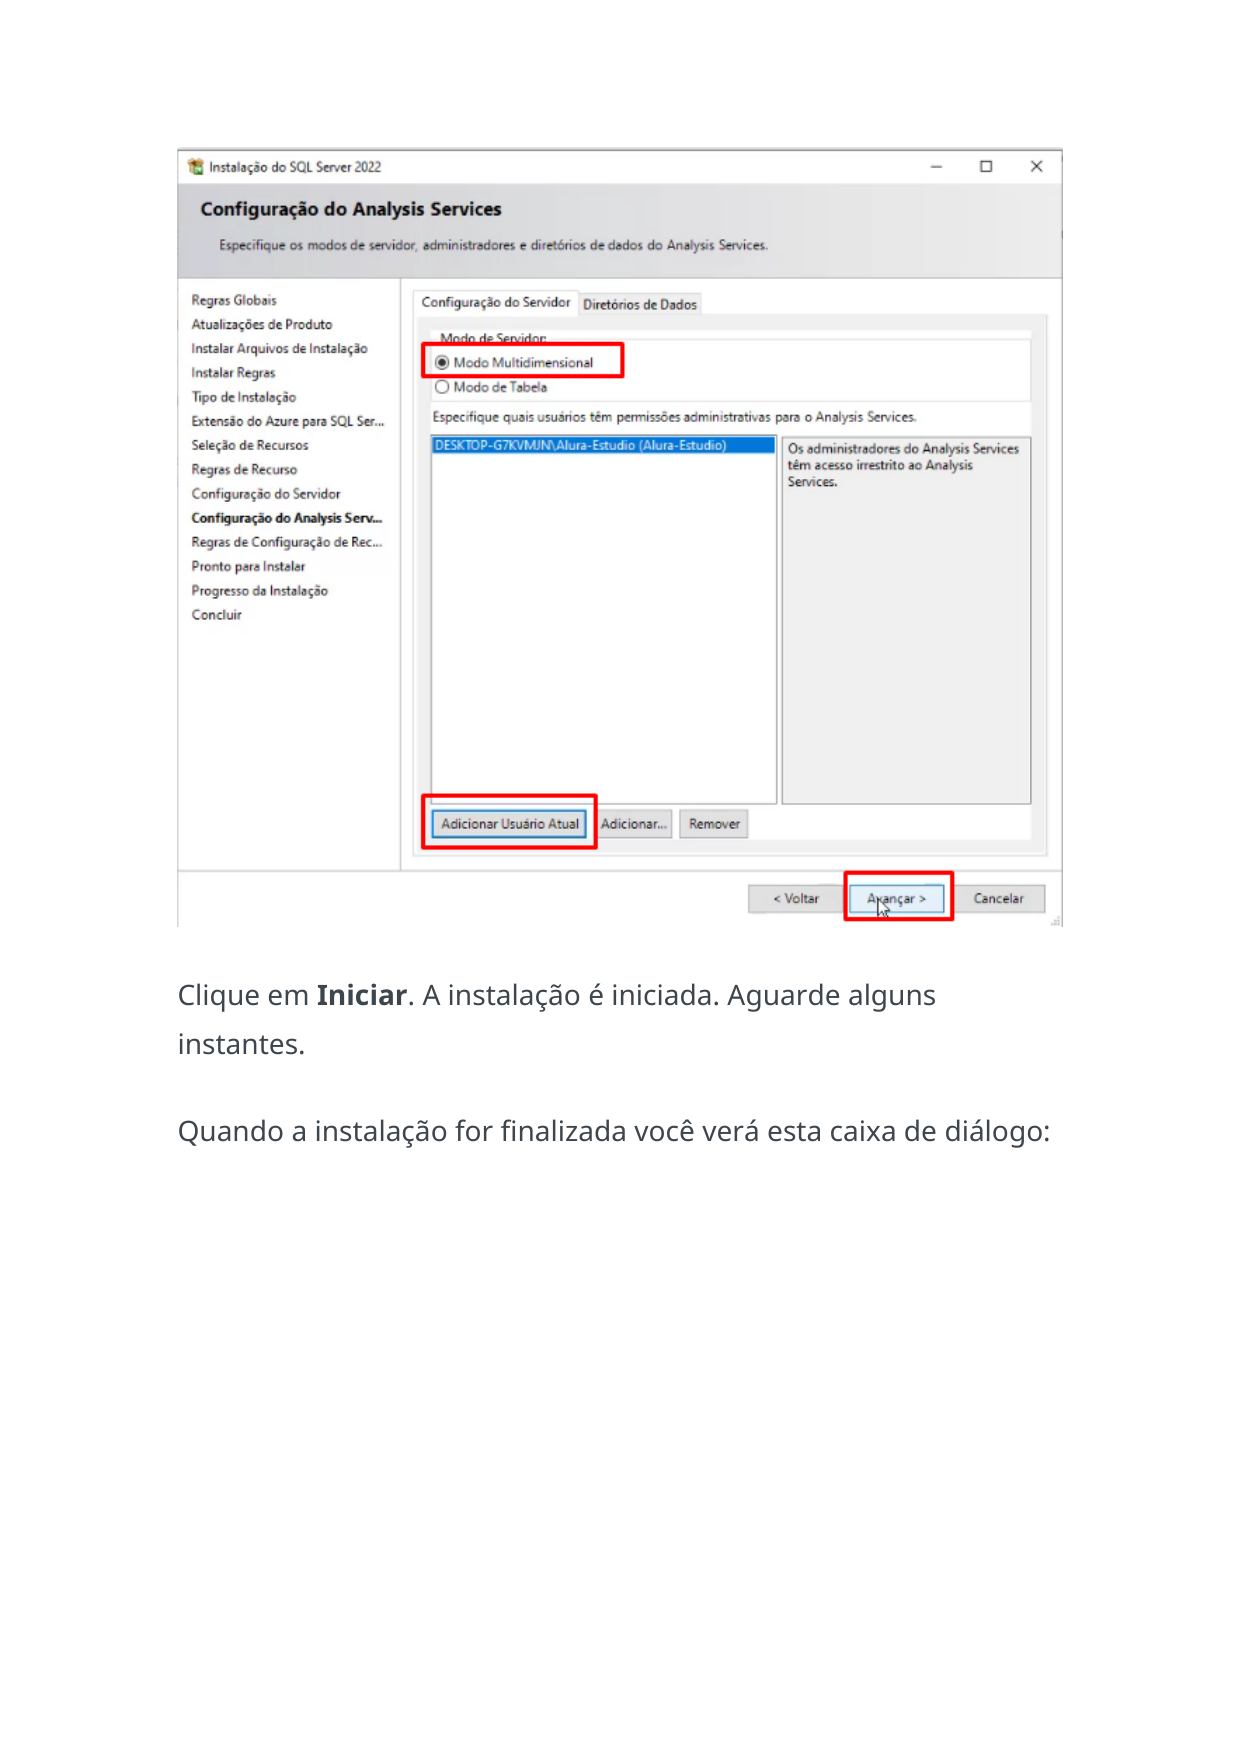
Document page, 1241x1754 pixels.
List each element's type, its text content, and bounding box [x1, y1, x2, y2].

text Quando a instalação for finalizada você verá esta caixa de diálogo: [177, 1100, 1063, 1150]
picture [177, 147, 1063, 927]
text Clique em Iniciar. A instalação é iniciada. Aguarde alguns instantes. [177, 964, 1063, 1063]
